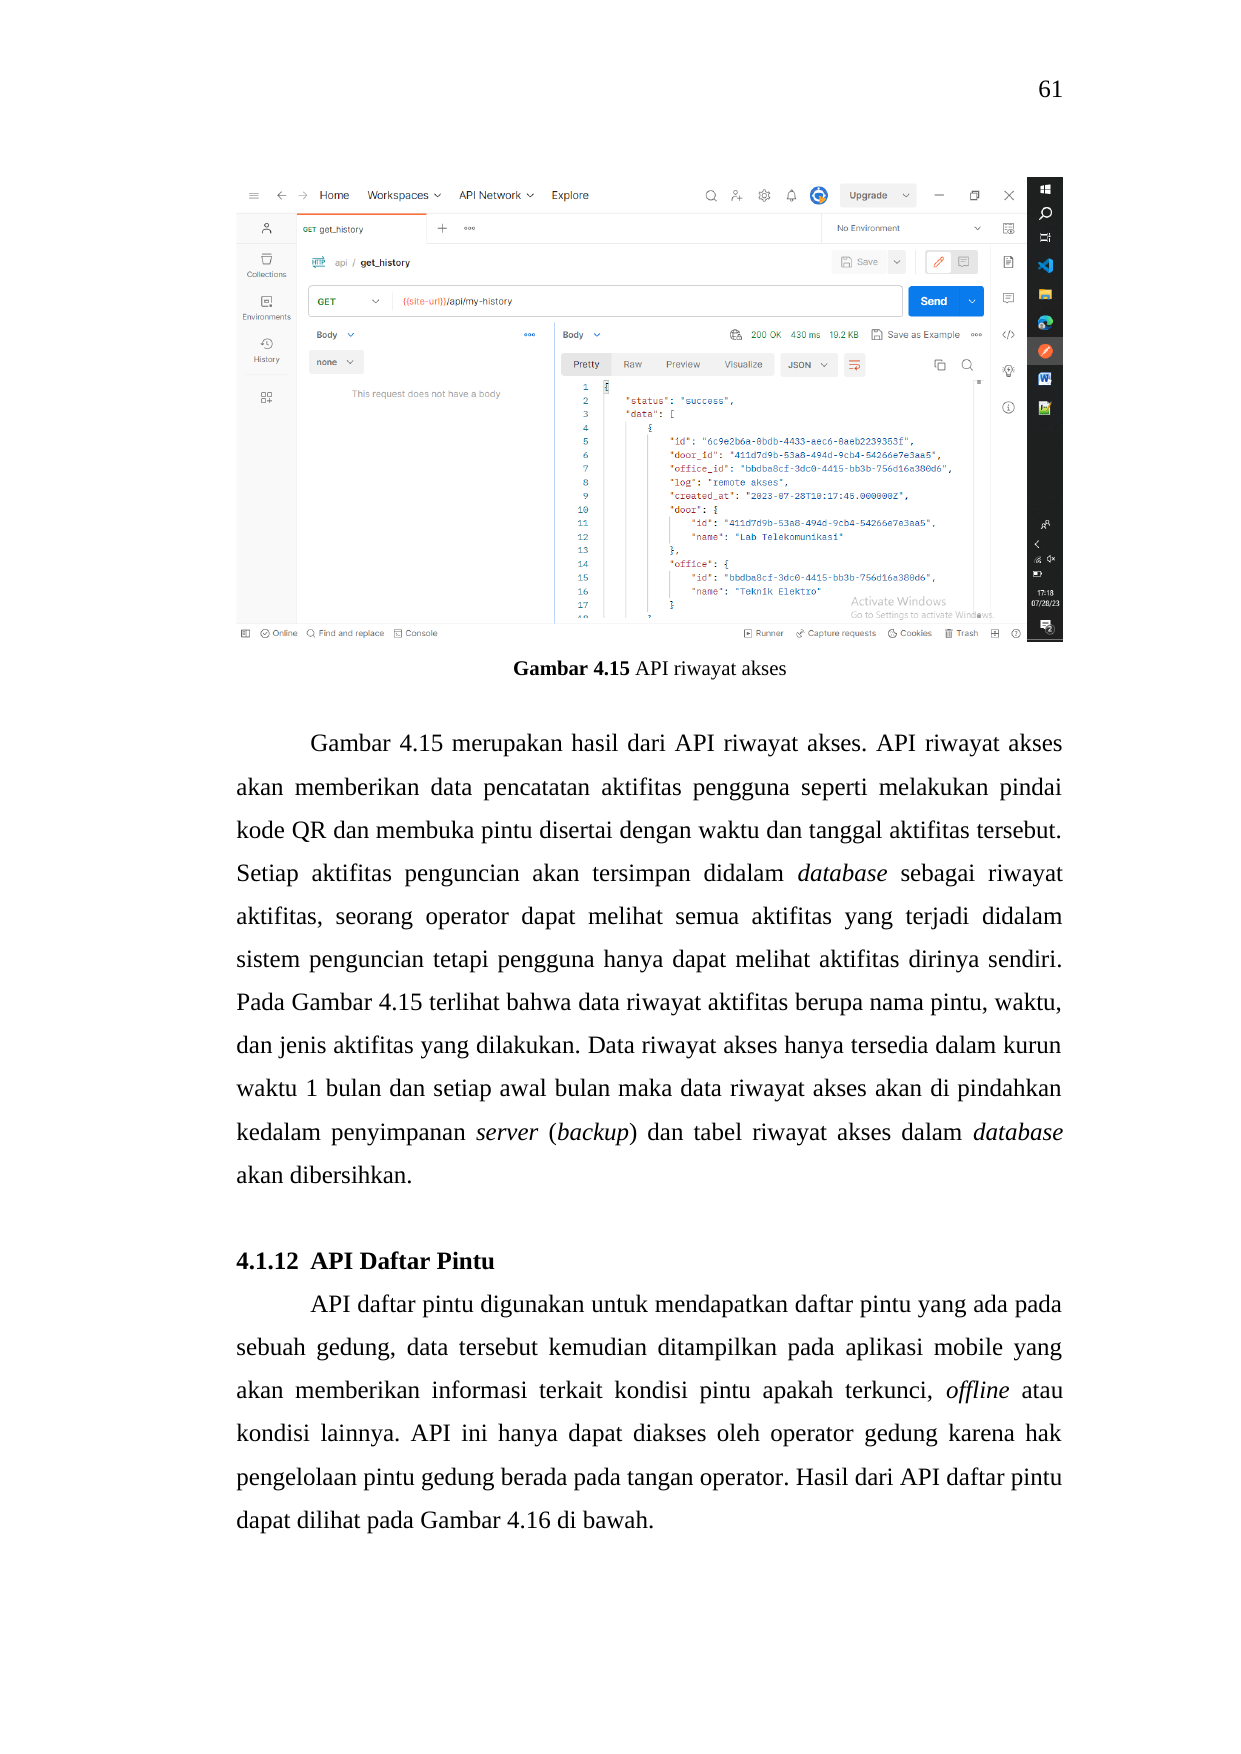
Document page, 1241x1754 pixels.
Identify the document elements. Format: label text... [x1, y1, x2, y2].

text Gambar 4.15 merupakan hasil dari API riwayat akses. API riwayat akses akan memberikan data pencatatan aktifitas pengguna seperti melakukan pindai kode QR dan membuka pintu disertai dengan waktu dan tanggal aktifitas tersebut. Setiap aktifitas penguncian akan tersimpan didalam database sebagai riwayat aktifitas, seorang operator dapat melihat semua aktifitas yang terjadi didalam sistem penguncian tetapi pengguna hanya dapat melihat aktifitas dirinya sendiri. Pada Gambar 4.15 terlihat bahwa data riwayat aktifitas berupa nama pintu, waktu, dan jenis aktifitas yang dilakukan. Data riwayat akses hanya tersedia dalam kurun waktu 1 bulan dan setiap awal bulan maka data riwayat akses akan di pindahkan kedalam penyimpanan server (backup) dan tabel riwayat akses dalam database akan dibersihkan. [236, 728, 1063, 1188]
text API daftar pintu digunakan untuk mendapatkan daftar pintu yang ada pada sebuah gedung, data tersebut kemudian ditampilkan pada aplikasi mobile yang akan memberikan informasi terkait kondisi pintu apakah terkunci, offline atau kondisi lainnya. API ini hanya dapat diakses oleh operator gedung karena hak pengelolaan pintu gedung berada pada tangan operator. Hasil dari API daftar pintu dapat dilihat pada Gambar 4.16 di bawah. [236, 1289, 1063, 1533]
text API Daftar Pintu [236, 1246, 1063, 1275]
text Gambar 4.15 API riwayat akses [236, 656, 1063, 680]
picture [236, 177, 1063, 642]
